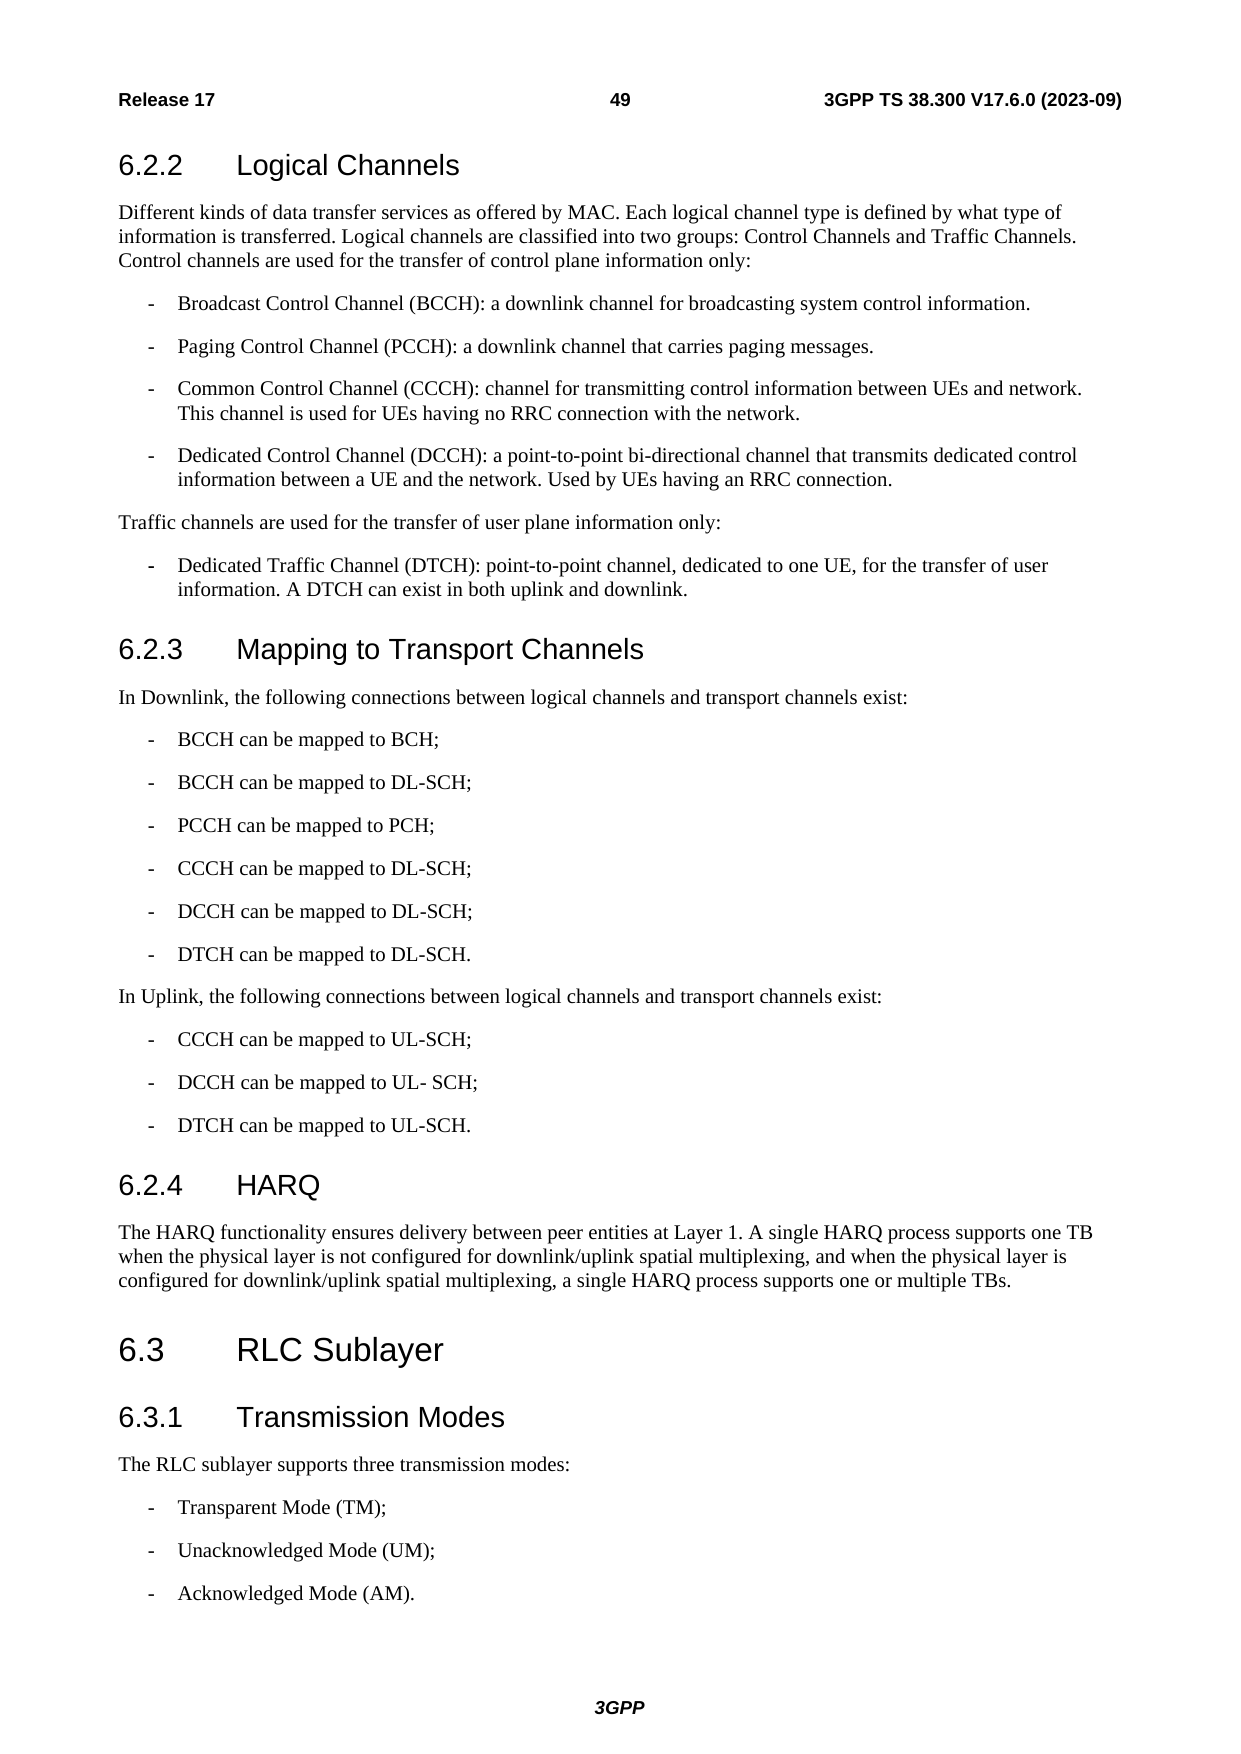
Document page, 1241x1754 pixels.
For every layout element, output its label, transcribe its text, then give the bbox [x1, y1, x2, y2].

text - Dedicated Traffic Channel (DTCH): point-to-point channel, dedicated to one UE, for the transfer of user information. A DTCH can exist in both uplink and downlink. [148, 553, 1122, 601]
subtitle 6.2.3 Mapping to Transport Channels [118, 632, 1122, 666]
text - CCCH can be mapped to DL-SCH; [148, 856, 1122, 880]
text - DCCH can be mapped to DL-SCH; [148, 899, 1122, 923]
text - DCCH can be mapped to UL- SCH; [148, 1070, 1122, 1094]
text - DTCH can be mapped to DL-SCH. [148, 941, 1122, 966]
text - Common Control Channel (CCCH): channel for transmitting control information between UEs and network. This channel is used for UEs having no RRC connection with the network. [148, 376, 1122, 424]
text - Dedicated Control Channel (DCCH): a point-to-point bi-directional channel that transmits dedicated control information between a UE and the network. Used by UEs having an RRC connection. [148, 443, 1122, 491]
subtitle 6.3.1 Transmission Modes [118, 1400, 1122, 1433]
text In Downlink, the following connections between logical channels and transport channels exist: [118, 684, 1122, 709]
text - BCCH can be mapped to BCH; [148, 727, 1122, 751]
subtitle 6.3 RLC Sublayer [118, 1330, 1122, 1368]
text - Broadcast Control Channel (BCCH): a downlink channel for broadcasting system control information. [148, 291, 1122, 315]
text Different kinds of data transfer services as offered by MAC. Each logical channel type is defined by what type of information is transferred. Logical channels are classified into two groups: Control Channels and Traffic Channels. Control channels are used for the transfer of control plane information only: [118, 200, 1122, 272]
text - DTCH can be mapped to UL-SCH. [148, 1113, 1122, 1137]
text - Transparent Mode (TM); [148, 1495, 1122, 1519]
text - Acknowledged Mode (AM). [148, 1580, 1122, 1604]
text - Paging Control Channel (PCCH): a downlink channel that carries paging messages. [148, 333, 1122, 358]
text - CCCH can be mapped to UL-SCH; [148, 1027, 1122, 1051]
text - BCCH can be mapped to DL-SCH; [148, 770, 1122, 794]
subtitle 6.2.4 HARQ [118, 1168, 1122, 1202]
text - Unacknowledged Mode (UM); [148, 1538, 1122, 1562]
text In Uplink, the following connections between logical channels and transport channels exist: [118, 984, 1122, 1008]
text The HARQ functionality ensures delivery between peer entities at Layer 1. A single HARQ process supports one TB when the physical layer is not configured for downlink/uplink spatial multiplexing, and when the physical layer is configured for downlink/uplink spatial multiplexing, a single HARQ process supports one or multiple TBs. [118, 1220, 1122, 1292]
subtitle 6.2.2 Logical Channels [118, 147, 1122, 181]
text - PCCH can be mapped to PCH; [148, 813, 1122, 837]
text The RLC sublayer supports three transmission modes: [118, 1452, 1122, 1476]
text Traffic channels are used for the transfer of user plane information only: [118, 510, 1122, 534]
